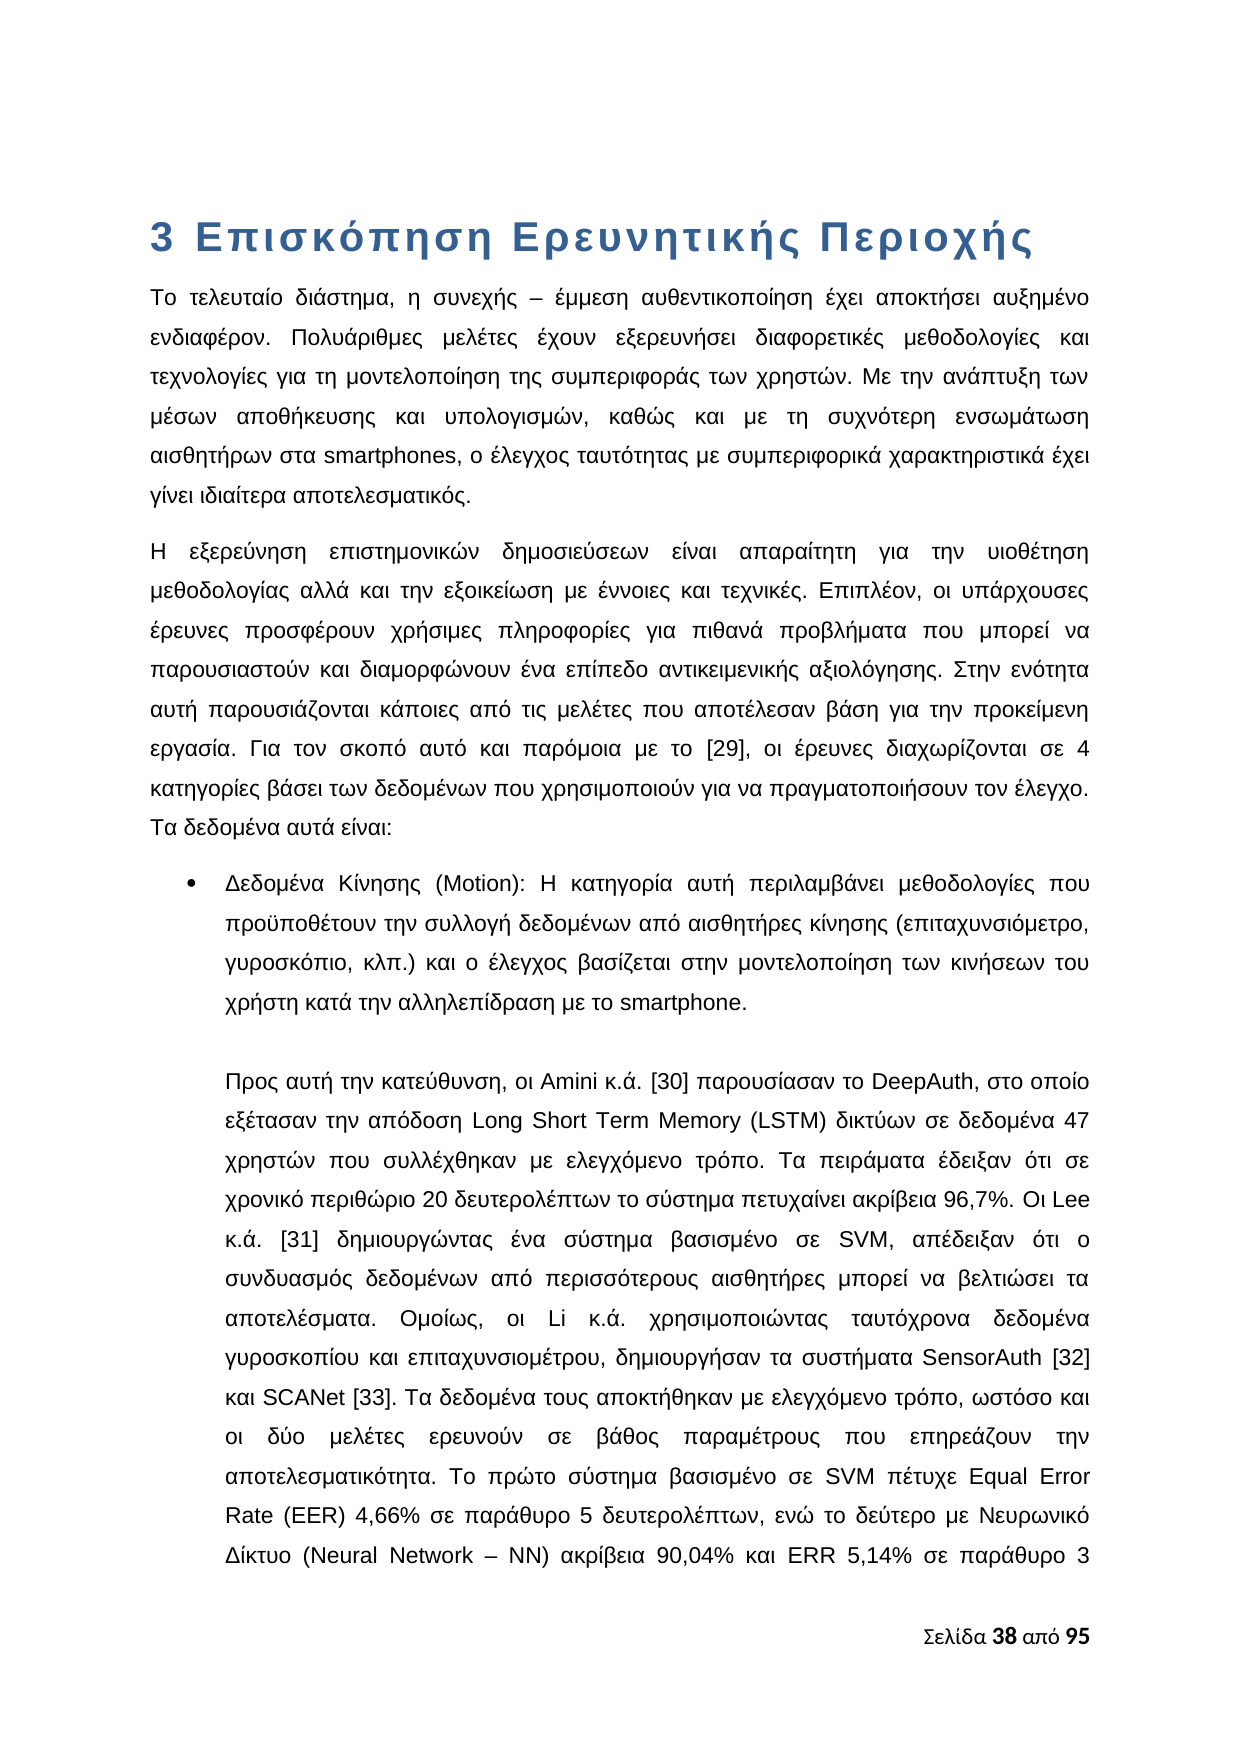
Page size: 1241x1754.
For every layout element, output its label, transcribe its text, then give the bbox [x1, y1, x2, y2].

subtitle Επισκόπηση Ερευνητικής Περιοχής [150, 212, 1090, 260]
text Η εξερεύνηση επιστημονικών δημοσιεύσεων είναι απαραίτητη για την υιοθέτηση μεθοδολογίας αλλά και την εξοικείωση με έννοιες και τεχνικές. Επιπλέον, οι υπάρχουσες έρευνες προσφέρουν χρήσιμες πληροφορίες για πιθανά προβλήματα που μπορεί να παρουσιαστούν και διαμορφώνουν ένα επίπεδο αντικειμενικής αξιολόγησης. Στην ενότητα αυτή παρουσιάζονται κάποιες από τις μελέτες που αποτέλεσαν βάση για την προκείμενη εργασία. Για τον σκοπό αυτό και παρόμοια με το [29], οι έρευνες διαχωρίζονται σε 4 κατηγορίες βάσει των δεδομένων που χρησιμοποιούν για να πραγματοποιήσουν τον έλεγχο. Τα δεδομένα αυτά είναι: [150, 538, 1090, 841]
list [225, 1068, 1090, 1568]
list Δεδομένα Κίνησης (Motion): Η κατηγορία αυτή περιλαμβάνει μεθοδολογίες που προϋποθέτουν την συλλογή δεδομένων από αισθητήρες κίνησης (επιταχυνσιόμετρο, γυροσκόπιο, κλπ.) και ο έλεγχος βασίζεται στην μοντελοποίηση των κινήσεων του χρήστη κατά την αλληλεπίδραση με το smartphone. [187, 870, 1090, 1015]
text Το τελευταίο διάστημα, η συνεχής – έμμεση αυθεντικοποίηση έχει αποκτήσει αυξημένο ενδιαφέρον. Πολυάριθμες μελέτες έχουν εξερευνήσει διαφορετικές μεθοδολογίες και τεχνολογίες για τη μοντελοποίηση της συμπεριφοράς των χρηστών. Με την ανάπτυξη των μέσων αποθήκευσης και υπολογισμών, καθώς και με τη συχνότερη ενσωμάτωση αισθητήρων στα smartphones, ο έλεγχος ταυτότητας με συμπεριφορικά χαρακτηριστικά έχει γίνει ιδιαίτερα αποτελεσματικός. [150, 284, 1090, 508]
